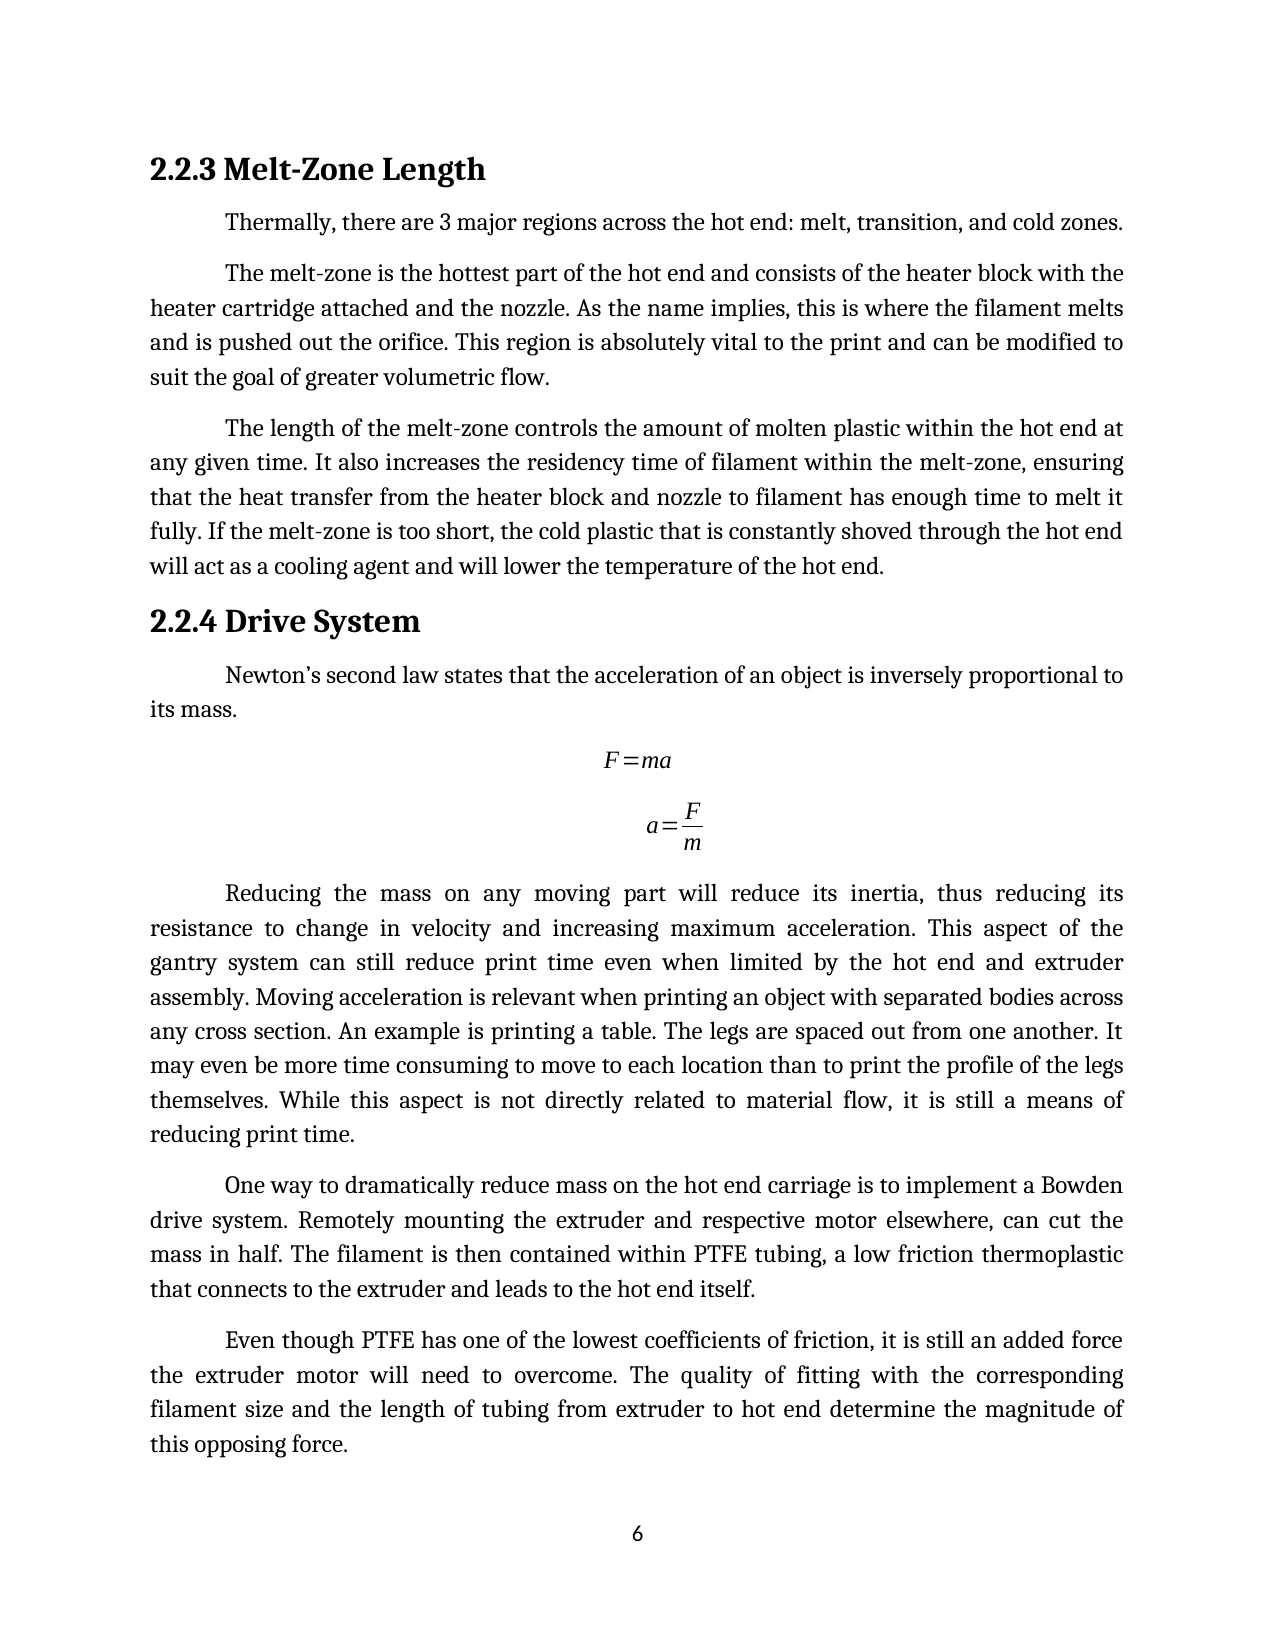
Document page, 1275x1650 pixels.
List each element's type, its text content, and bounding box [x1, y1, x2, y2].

text Newton’s second law states that the acceleration of an object is inversely proportional to its mass. [150, 661, 1125, 724]
text Reducing the mass on any moving part will reduce its inertia, thus reducing its resistance to change in velocity and increasing maximum acceleration. This aspect of the gantry system can still reduce print time even when limited by the hot end and extruder assembly. Moving acceleration is relevant when printing an object with separated bodies across any cross section. An example is printing a table. The legs are spaced out from one another. It may even be more time consuming to move to each location than to print the profile of the legs themselves. While this aspect is not directly related to material flow, it is still a means of reducing print time. [150, 879, 1125, 1149]
text Thermally, there are 3 major regions across the hot end: melt, transition, and cold zones. [150, 208, 1125, 237]
text Even though PTFE has one of the lowest coefficients of friction, it is still an added force the extruder motor will need to overcome. The quality of fitting with the corresponding filament size and the length of tubing from extruder to hot end determine the magnitude of this opposing force. [150, 1326, 1125, 1458]
text 2.2.4 Drive System [150, 603, 1125, 641]
text 2.2.3 Melt-Zone Length [150, 150, 1125, 188]
text The melt-zone is the hottest part of the hot end and consists of the heater block with the heater cartridge attached and the nozzle. As the name implies, this is where the filament melts and is pushed out the orifice. This region is absolutely vital to the print and can be modified to suit the goal of greater volumetric flow. [150, 259, 1125, 391]
text One way to dramatically reduce mass on the hot end carriage is to implement a Bowden drive system. Remotely mounting the extruder and respective motor elsewhere, can cut the mass in half. The filament is then contained within PTFE tubing, a low friction thermoplastic that connects to the extruder and leads to the hot end itself. [150, 1171, 1125, 1304]
text The length of the melt-zone controls the amount of molten plastic within the hot end at any given time. It also increases the residency time of filament within the melt-zone, ensuring that the heat transfer from the heater block and nozzle to filament has enough time to melt it fully. If the melt-zone is too short, the cold plastic that is constantly shoved through the hot end will act as a cooling agent and will lower the temperature of the hot end. [150, 414, 1125, 580]
